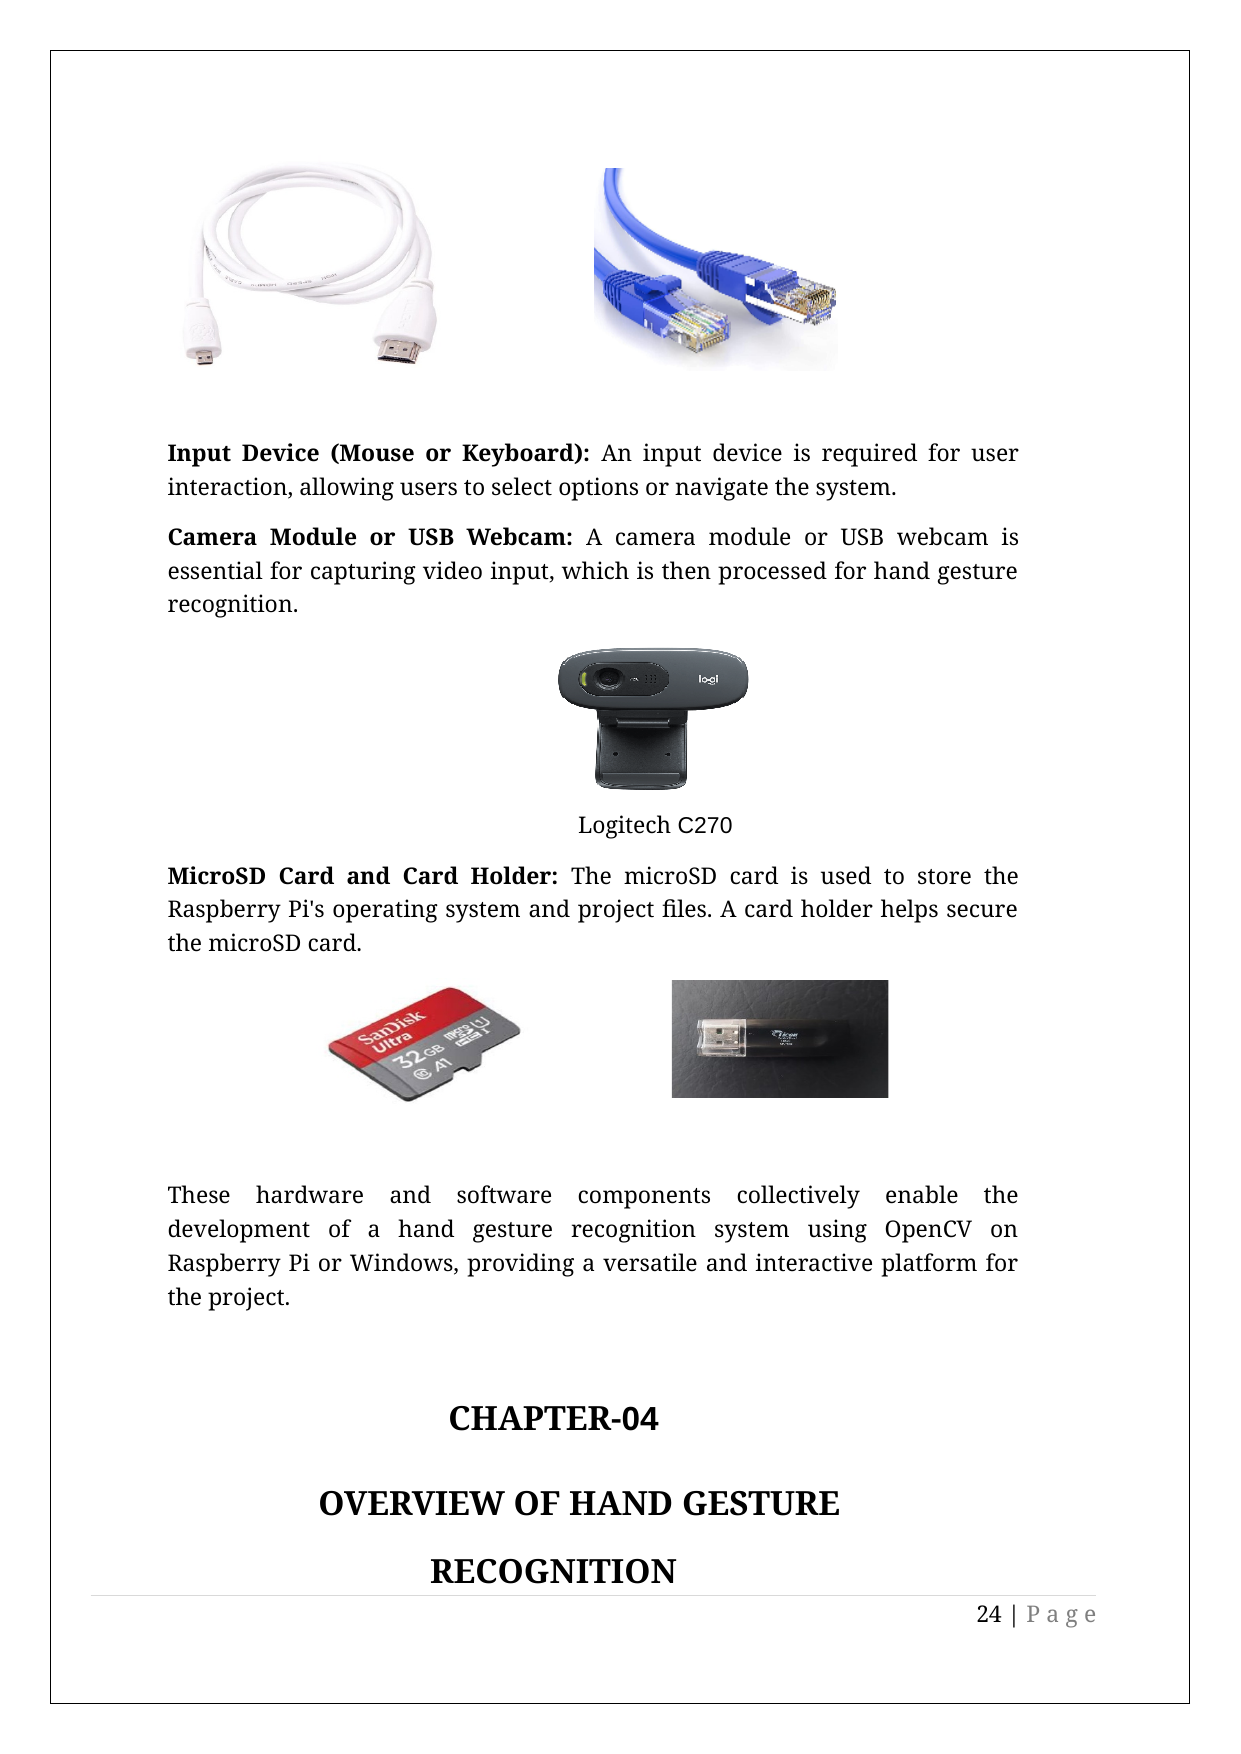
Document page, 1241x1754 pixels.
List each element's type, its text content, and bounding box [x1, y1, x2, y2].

text These hardware and software components collectively enable the development of a hand gesture recognition system using OpenCV on Raspberry Pi or Windows, providing a versatile and interactive platform for the project. [167, 1179, 1019, 1312]
text MicroSD Card and Card Holder: The microSD card is used to store the Raspberry Pi's operating system and project files. A card holder helps secure the microSD card. [167, 860, 1019, 958]
picture [167, 155, 448, 368]
picture [671, 980, 889, 1098]
picture [315, 978, 533, 1106]
text CHAPTER-04 [165, 1394, 941, 1440]
picture [556, 644, 752, 791]
text Logitech C270 [167, 809, 1019, 841]
text Camera Module or USB Webcam: A camera module or USB webcam is essential for capturing video input, which is then processed for hand gesture recognition. [167, 521, 1019, 620]
text Input Device (Mouse or Keyboard): An input device is required for user interaction, allowing users to select options or navigate the system. [167, 437, 1019, 502]
text OVERVIEW OF HAND GESTURE RECOGNITION [165, 1479, 941, 1593]
picture [594, 168, 838, 371]
